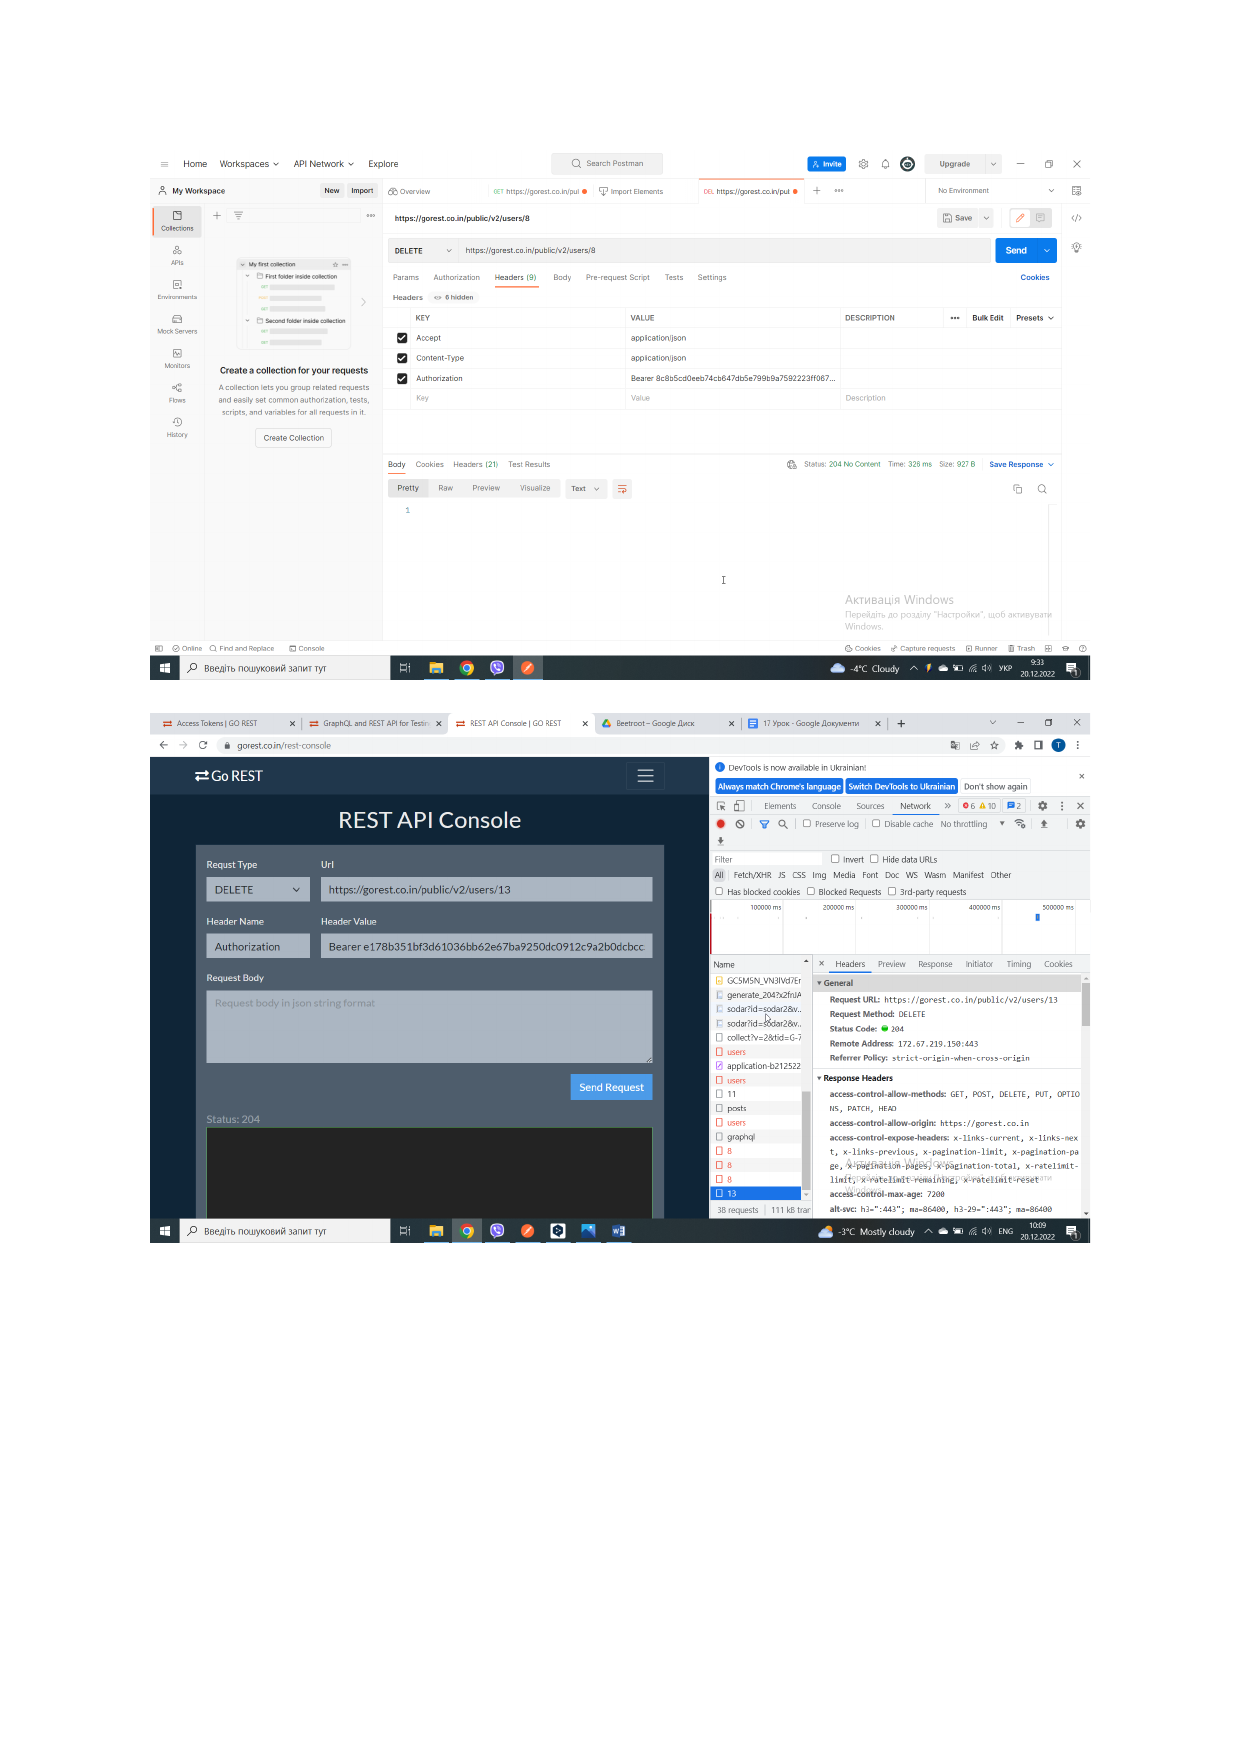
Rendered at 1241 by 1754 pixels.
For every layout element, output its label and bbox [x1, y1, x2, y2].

picture [150, 713, 1091, 1243]
picture [150, 150, 1091, 680]
